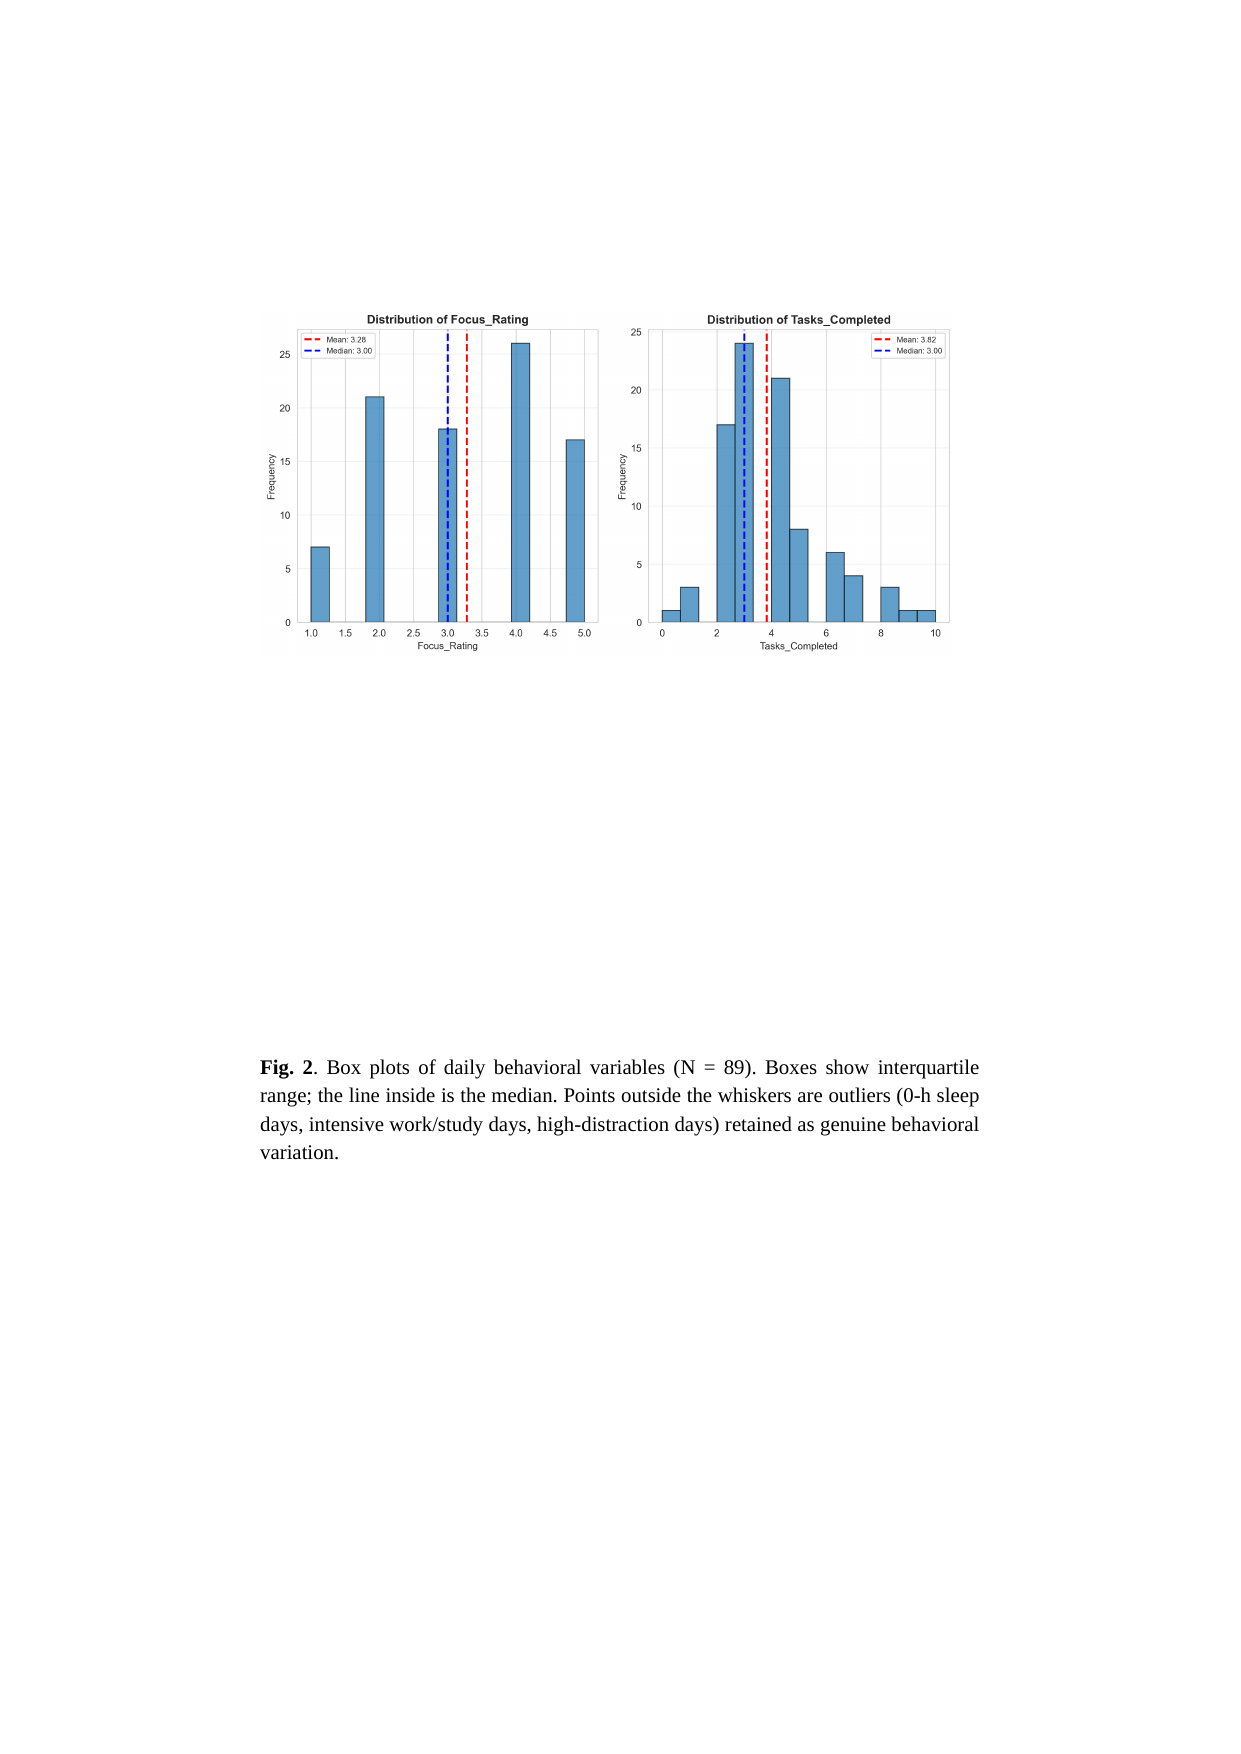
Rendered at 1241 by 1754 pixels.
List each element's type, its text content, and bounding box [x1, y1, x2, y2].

text Fig. 2. Box plots of daily behavioral variables (N = 89). Boxes show interquartile range; the line inside is the median. Points outside the whiskers are outliers (0-h sleep days, intensive work/study days, high-distraction days) retained as genuine behavioral variation. [260, 1051, 980, 1164]
picture [259, 307, 956, 658]
